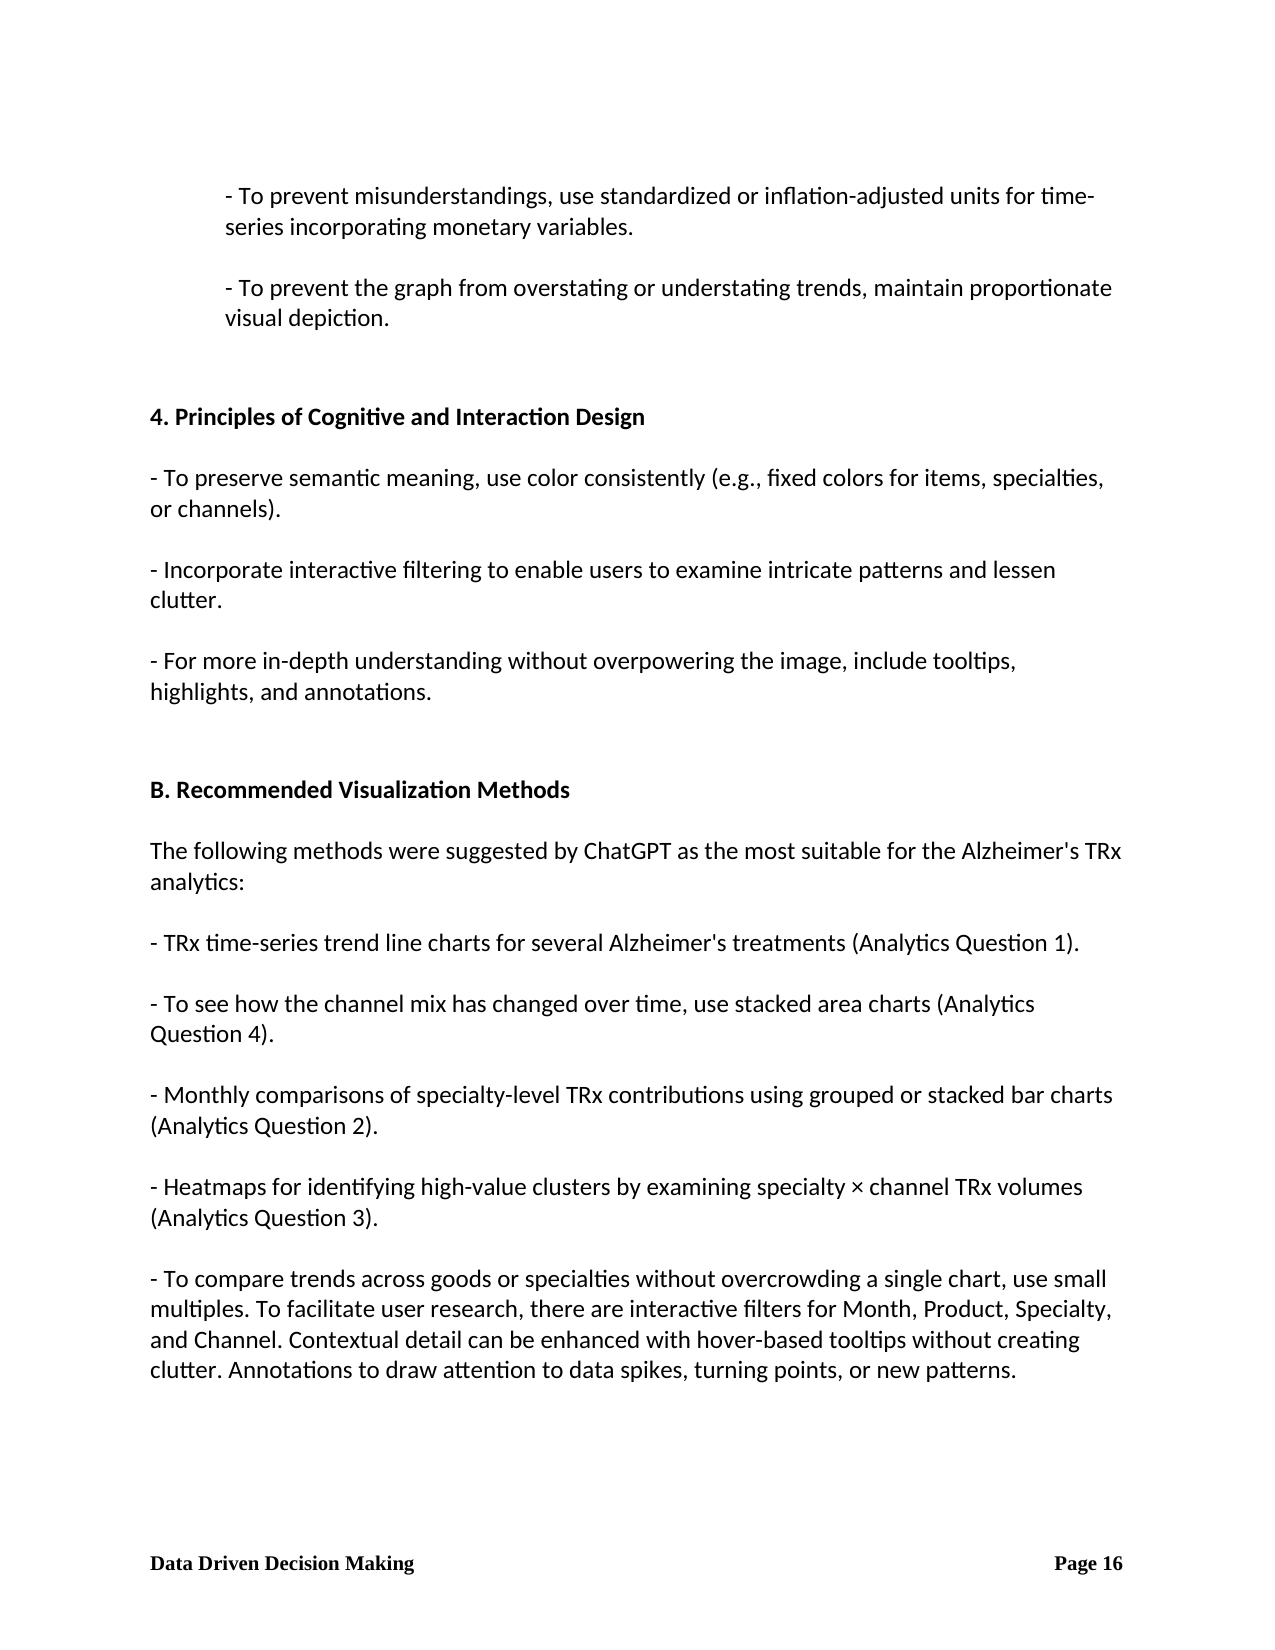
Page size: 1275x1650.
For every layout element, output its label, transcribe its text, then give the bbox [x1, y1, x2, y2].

text 4. Principles of Cognitive and Interaction Design - To preserve semantic meaning, use color consistently (e.g., fixed colors for items, specialties, or channels). - Incorporate interactive filtering to enable users to examine intricate patterns and lessen clutter. - For more in-depth understanding without overpowering the image, include tooltips, highlights, and annotations. [150, 401, 1125, 706]
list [225, 150, 1125, 242]
text B. Recommended Visualization Methods The following methods were suggested by ChatGPT as the most suitable for the Alzheimer's TRx analytics: - TRx time-series trend line charts for several Alzheimer's treatments (Analytics Question 1). - To see how the channel mix has changed over time, use stacked area charts (Analytics Question 4). - Monthly comparisons of specialty-level TRx contributions using grouped or stacked bar charts (Analytics Question 2). - Heatmaps for identifying high-value clusters by examining specialty × channel TRx volumes (Analytics Question 3). - To compare trends across goods or specialties without overcrowding a single chart, use small multiples. To facilitate user research, there are interactive filters for Month, Product, Specialty, and Channel. Contextual detail can be enhanced with hover-based tooltips without creating clutter. Annotations to draw attention to data spikes, turning points, or new patterns. [150, 774, 1125, 1385]
list - To prevent the graph from overstating or understating trends, maintain proportionate visual depiction. [225, 242, 1125, 333]
